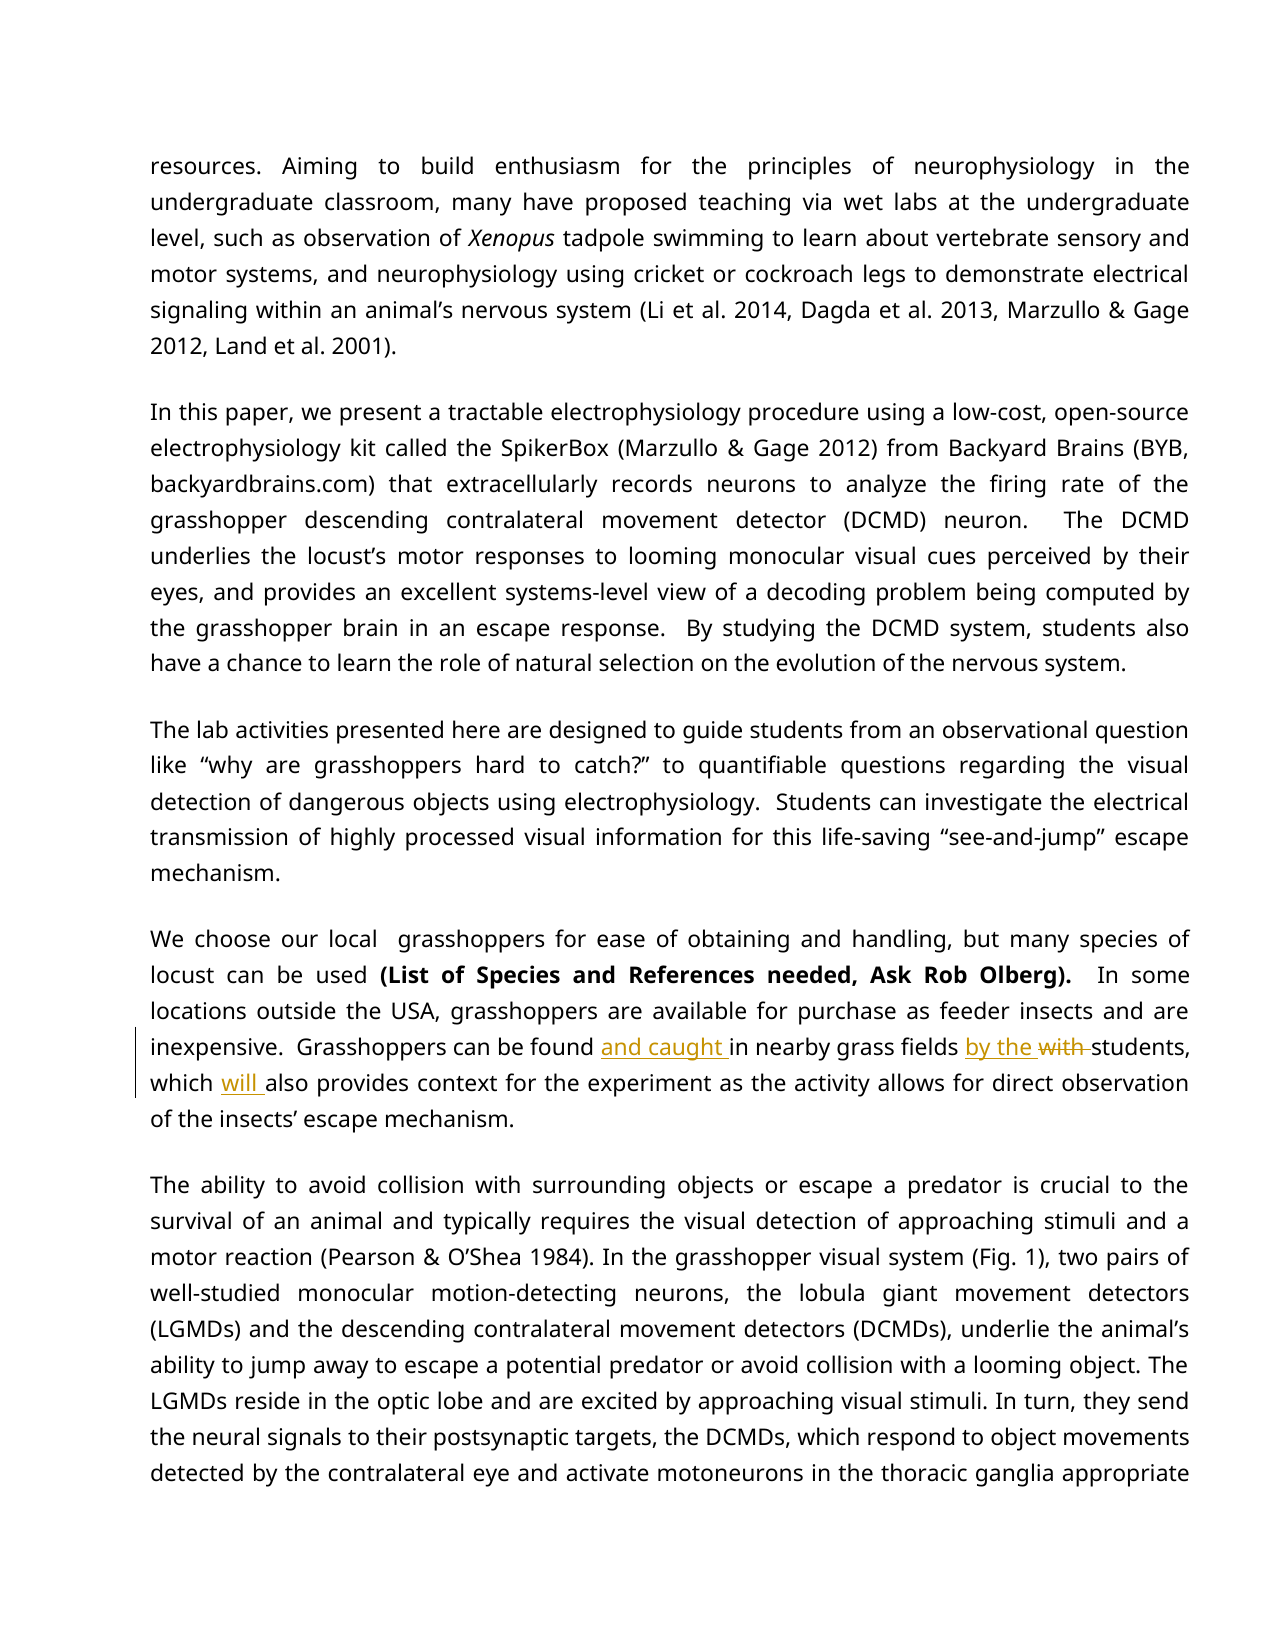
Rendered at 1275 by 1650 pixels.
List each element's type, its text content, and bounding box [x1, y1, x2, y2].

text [150, 1169, 1191, 1488]
text In this paper, we present a tractable electrophysiology procedure using a low-cost, open-source electrophysiology kit called the SpikerBox (Marzullo & Gage 2012) from Backyard Brains (BYB, backyardbrains.com) that extracellularly records neurons to analyze the firing rate of the grasshopper descending contralateral movement detector (DCMD) neuron. The DCMD underlies the locust’s motor responses to looming monocular visual cues perceived by their eyes, and provides an excellent systems-level view of a decoding problem being computed by the grasshopper brain in an escape response. By studying the DCMD system, students also have a chance to learn the role of natural selection on the evolution of the nervous system. [150, 396, 1191, 679]
text We choose our local grasshoppers for ease of obtaining and handling, but many species of locust can be used (List of Species and References needed, Ask Rob Olberg). In some locations outside the USA, grasshoppers are available for purchase as feeder insects and are inexpensive. Grasshoppers can be found in nearby grass fields students, which also provides context for the experiment as the activity allows for direct observation of the insects’ escape mechanism. [150, 923, 1191, 1134]
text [150, 150, 1191, 361]
text The lab activities presented here are designed to guide students from an observational question like “why are grasshoppers hard to catch?” to quantifiable questions regarding the visual detection of dangerous objects using electrophysiology. Students can investigate the electrical transmission of highly processed visual information for this life-saving “see-and-jump” escape mechanism. [150, 713, 1191, 888]
